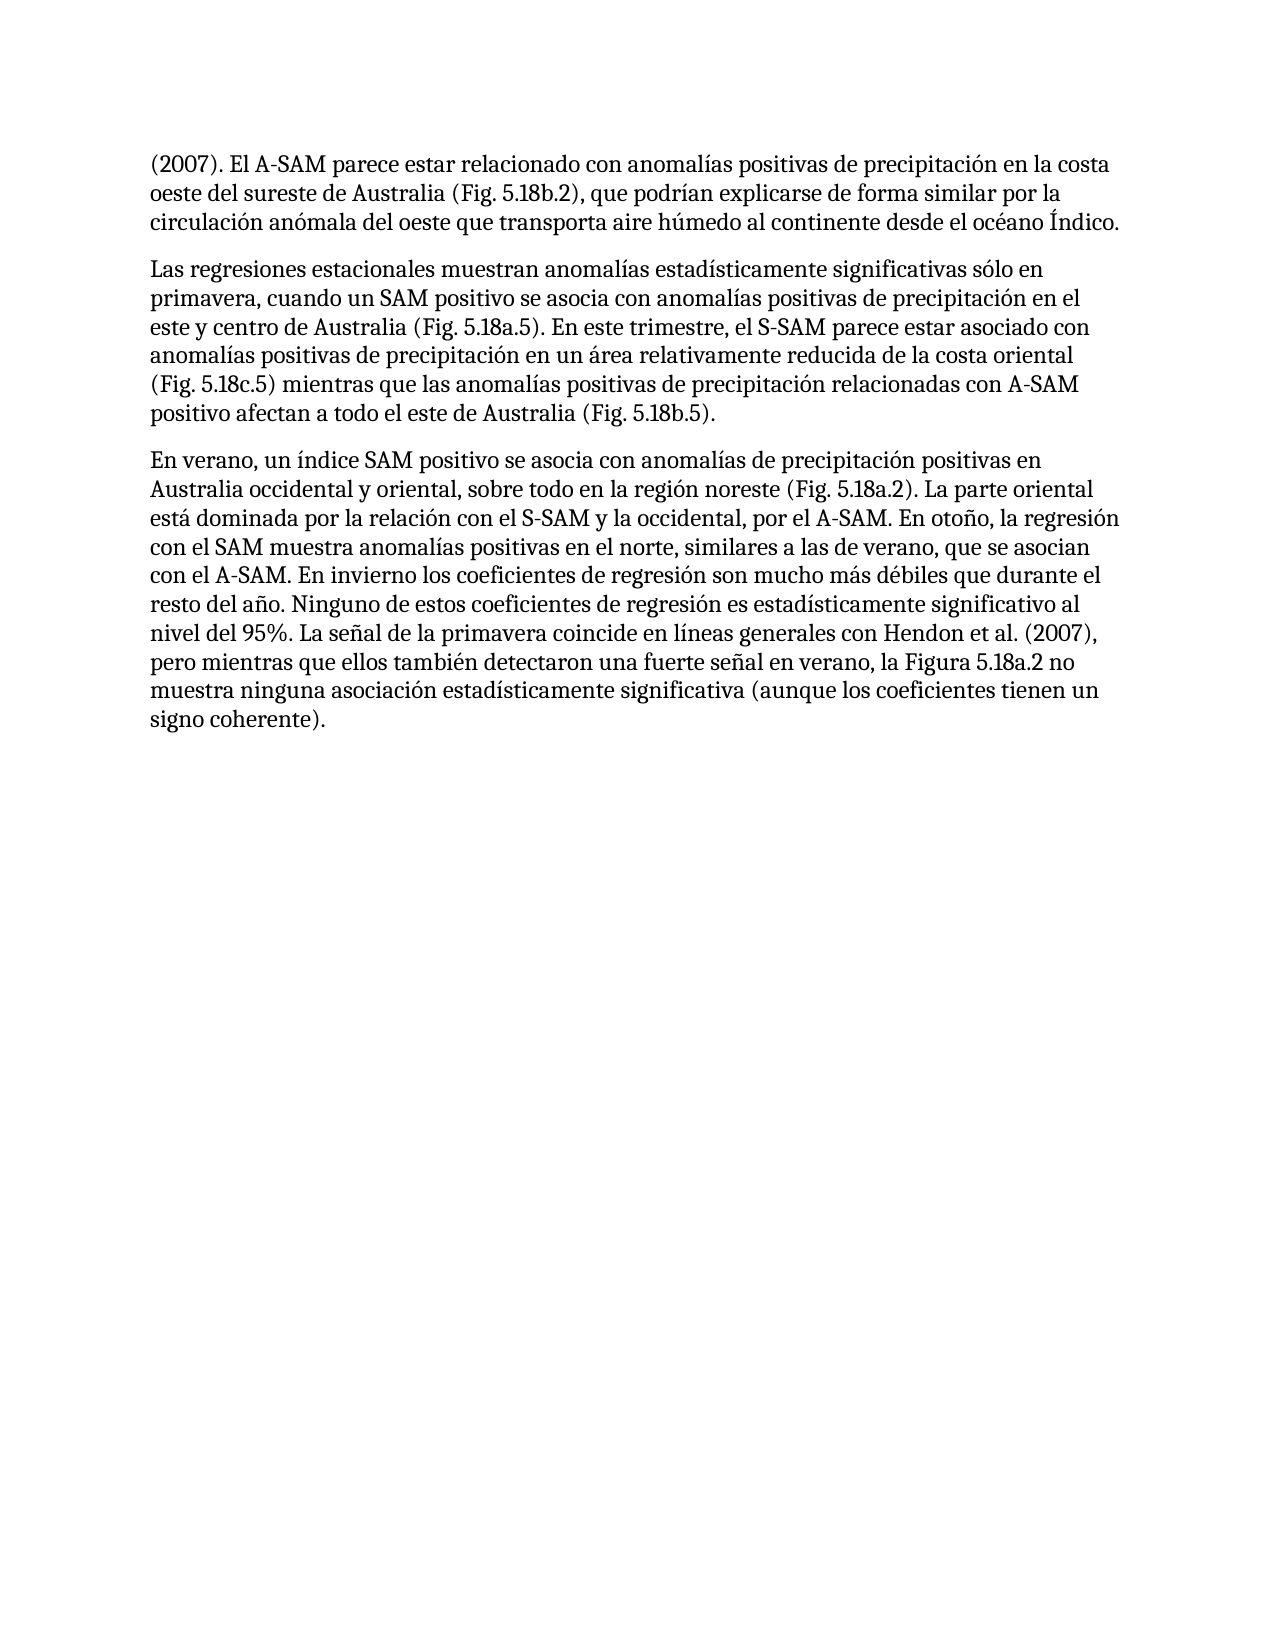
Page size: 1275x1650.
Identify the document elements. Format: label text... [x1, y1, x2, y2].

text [150, 150, 1125, 236]
text En verano, un índice SAM positivo se asocia con anomalías de precipitación positivas en Australia occidental y oriental, sobre todo en la región noreste (Fig. 5.18a.2). La parte oriental está dominada por la relación con el S-SAM y la occidental, por el A-SAM. En otoño, la regresión con el SAM muestra anomalías positivas en el norte, similares a las de verano, que se asocian con el A-SAM. En invierno los coeficientes de regresión son mucho más débiles que durante el resto del año. Ninguno de estos coeficientes de regresión es estadísticamente significativo al nivel del 95%. La señal de la primavera coincide en líneas generales con Hendon et al. (2007), pero mientras que ellos también detectaron una fuerte señal en verano, la Figura 5.18a.2 no muestra ninguna asociación estadísticamente significativa (aunque los coeficientes tienen un signo coherente). [150, 446, 1125, 734]
text Las regresiones estacionales muestran anomalías estadísticamente significativas sólo en primavera, cuando un SAM positivo se asocia con anomalías positivas de precipitación en el este y centro de Australia (Fig. 5.18a.5). En este trimestre, el S-SAM parece estar asociado con anomalías positivas de precipitación en un área relativamente reducida de la costa oriental (Fig. 5.18c.5) mientras que las anomalías positivas de precipitación relacionadas con A-SAM positivo afectan a todo el este de Australia (Fig. 5.18b.5). [150, 255, 1125, 427]
